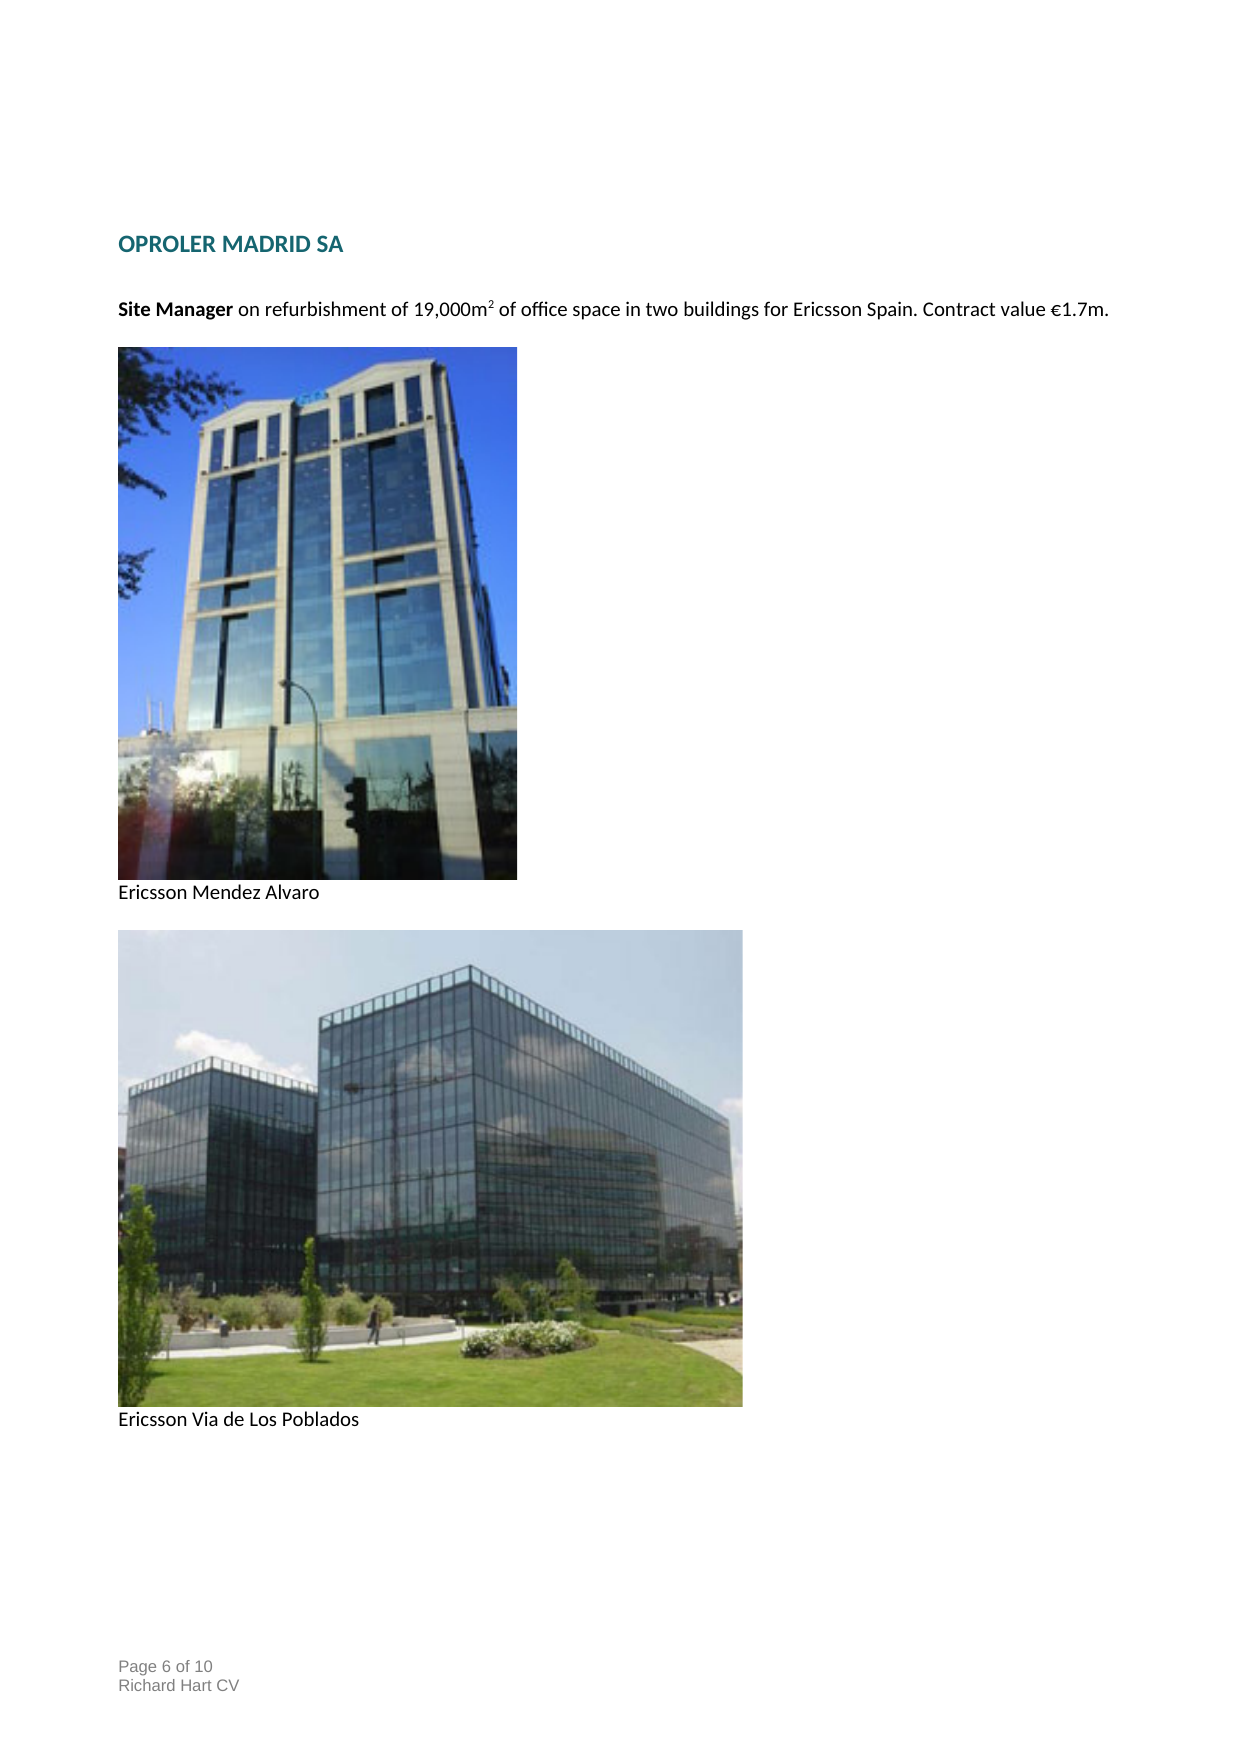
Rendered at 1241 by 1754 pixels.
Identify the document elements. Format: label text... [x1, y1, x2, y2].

picture [118, 347, 518, 880]
text Site Manager on refurbishment of 19,000m2 of office space in two buildings for Ericsson Spain. Contract value €1.7m. [118, 297, 1122, 322]
subtitle OPROLER MADRID SA [118, 228, 1122, 259]
picture [118, 930, 743, 1407]
text Ericsson Via de Los Poblados [118, 1407, 1122, 1432]
text Ericsson Mendez Alvaro [118, 879, 1122, 905]
